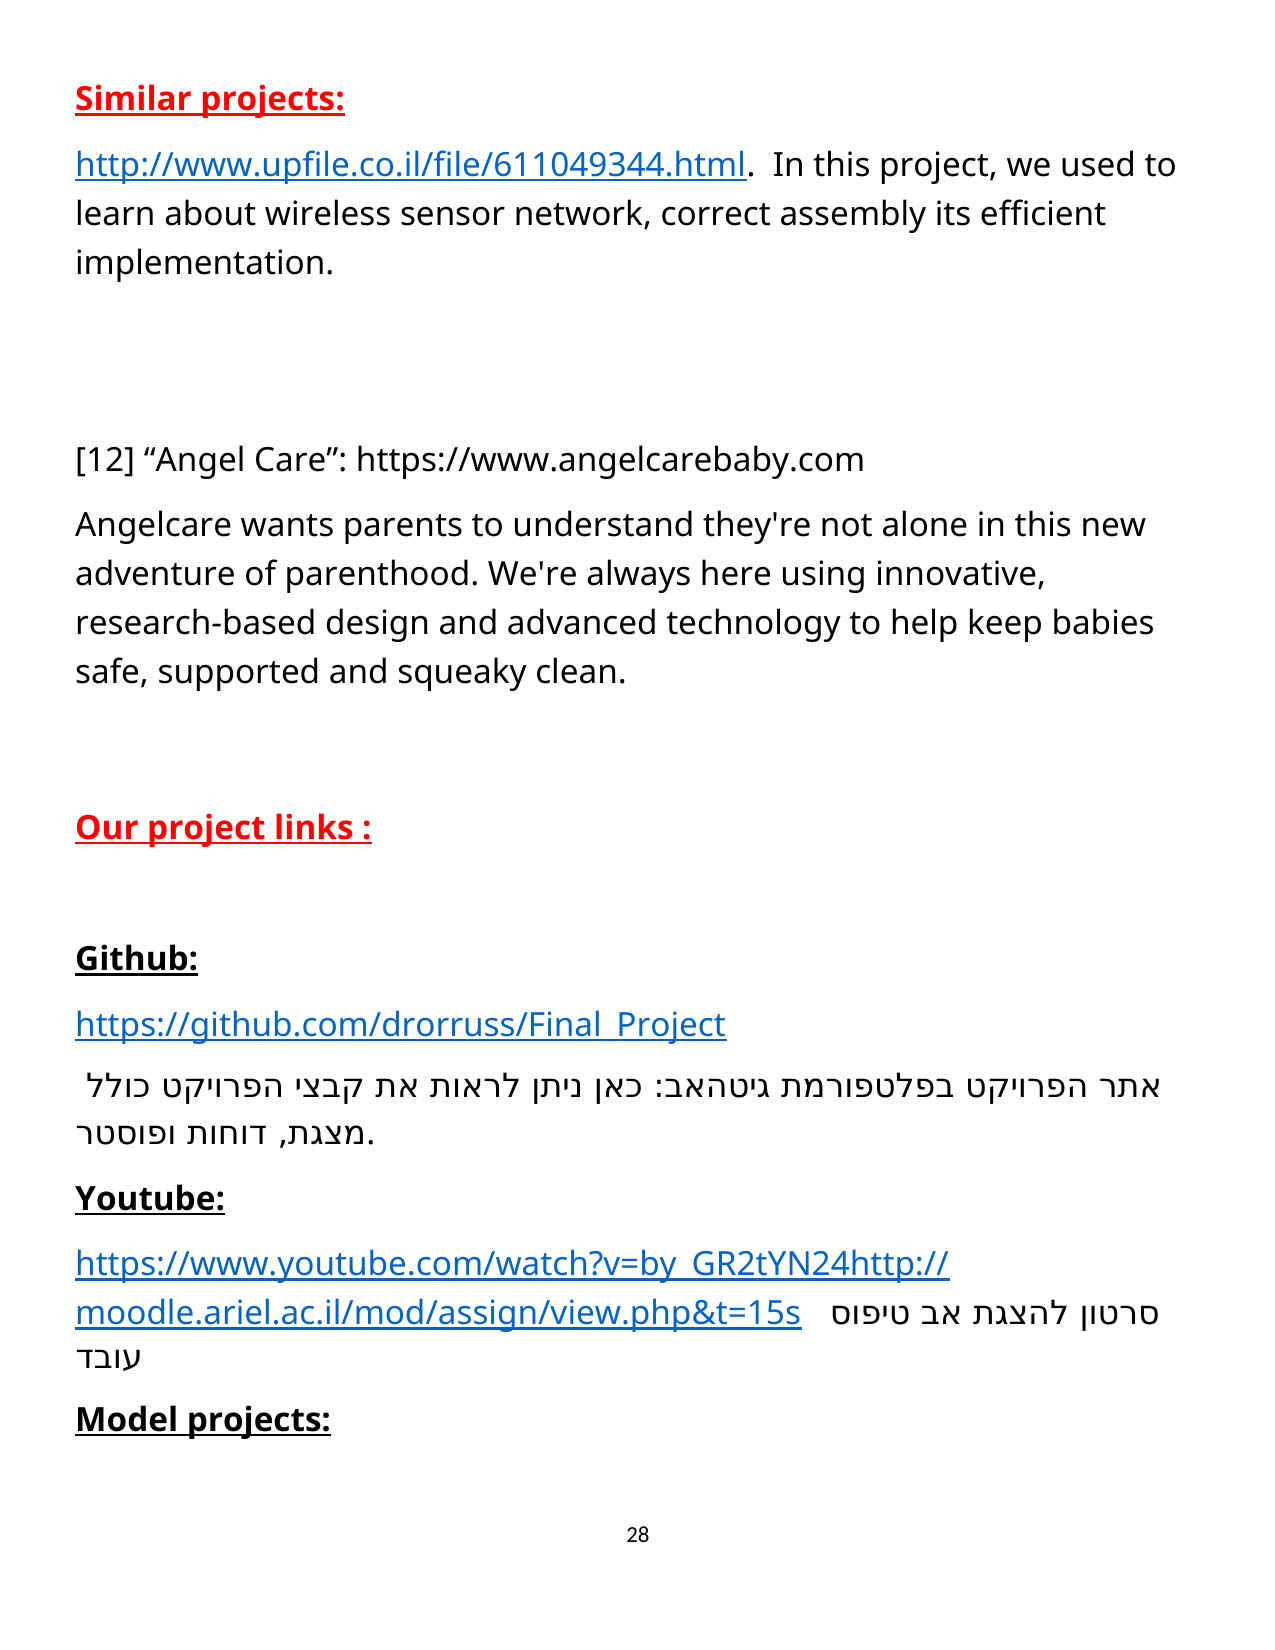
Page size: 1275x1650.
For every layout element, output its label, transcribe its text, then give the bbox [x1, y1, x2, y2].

text https://www.youtube.com/watch?v=by_GR2tYN24http://moodle.ariel.ac.il/mod/assign/view.php&t=15s סרטון להצגת אב טיפוס עובד [75, 1240, 1200, 1376]
text http://www.upfile.co.il/file/611049344.html. In this project, we used to learn about wireless sensor network, correct assembly its efficient implementation. [75, 141, 1200, 284]
text [12] “Angel Care”: https://www.angelcarebaby.com [75, 435, 1200, 481]
text Youtube: [75, 1174, 1200, 1220]
text Model projects: [75, 1396, 1200, 1441]
text Angelcare wants parents to understand they're not alone in this new adventure of parenthood. We're always here using innovative, research-based design and advanced technology to help keep babies safe, supported and squeaky clean. [75, 501, 1200, 693]
text https://github.com/drorruss/Final_Project [75, 1001, 1200, 1046]
text Github: [75, 935, 1200, 980]
text Similar projects: [75, 75, 1200, 120]
text אתר הפרויקט בפלטפורמת גיטהאב: כאן ניתן לראות את קבצי הפרויקט כולל מצגת, דוחות ופוסטר. [75, 1066, 1200, 1154]
text Our project links : [75, 804, 1200, 849]
